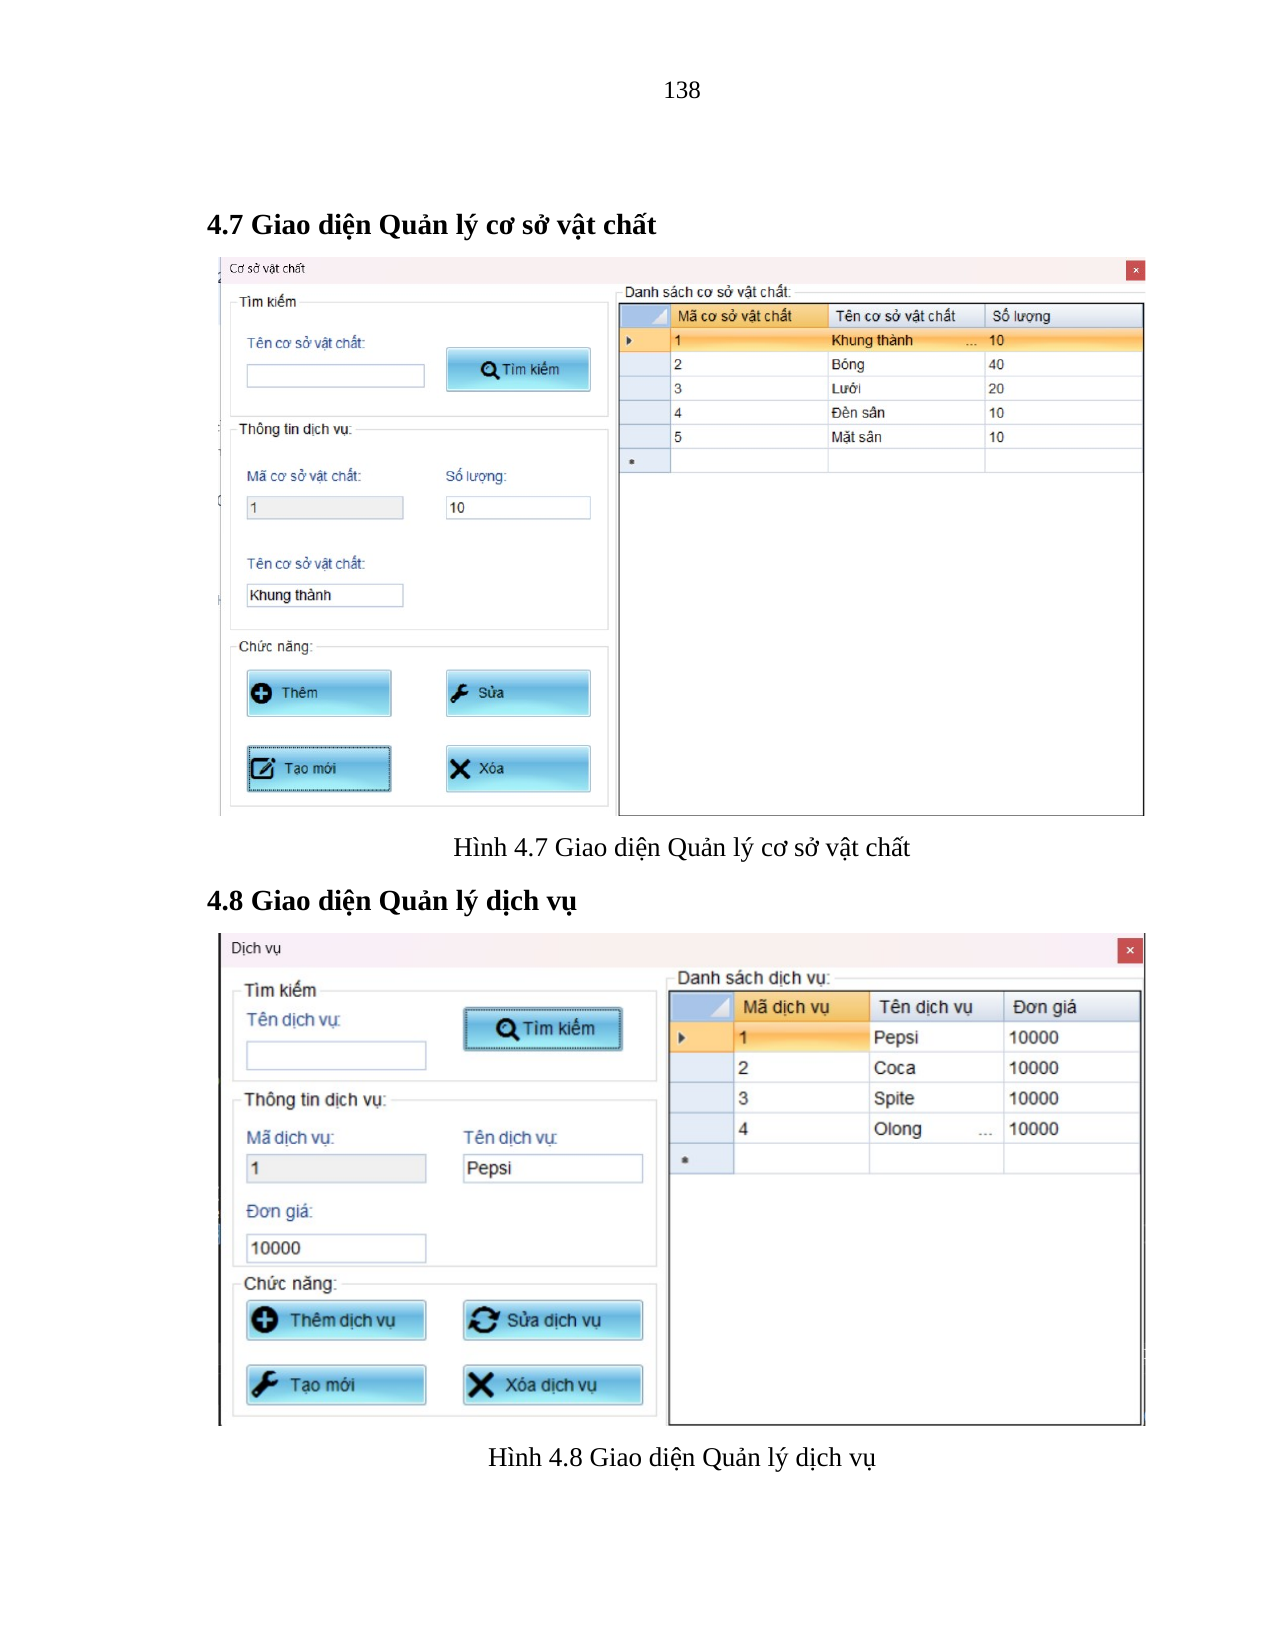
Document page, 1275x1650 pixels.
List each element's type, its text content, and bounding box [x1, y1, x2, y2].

text Hình 4.8 Giao diện Quản lý dịch vụ [207, 1441, 1157, 1473]
text 4.8 Giao diện Quản lý dịch vụ [207, 883, 1157, 916]
picture [218, 257, 1146, 816]
text Hình 4.7 Giao diện Quản lý cơ sở vật chất [207, 831, 1157, 862]
text 4.7 Giao diện Quản lý cơ sở vật chất [207, 207, 1157, 240]
picture [218, 933, 1146, 1426]
